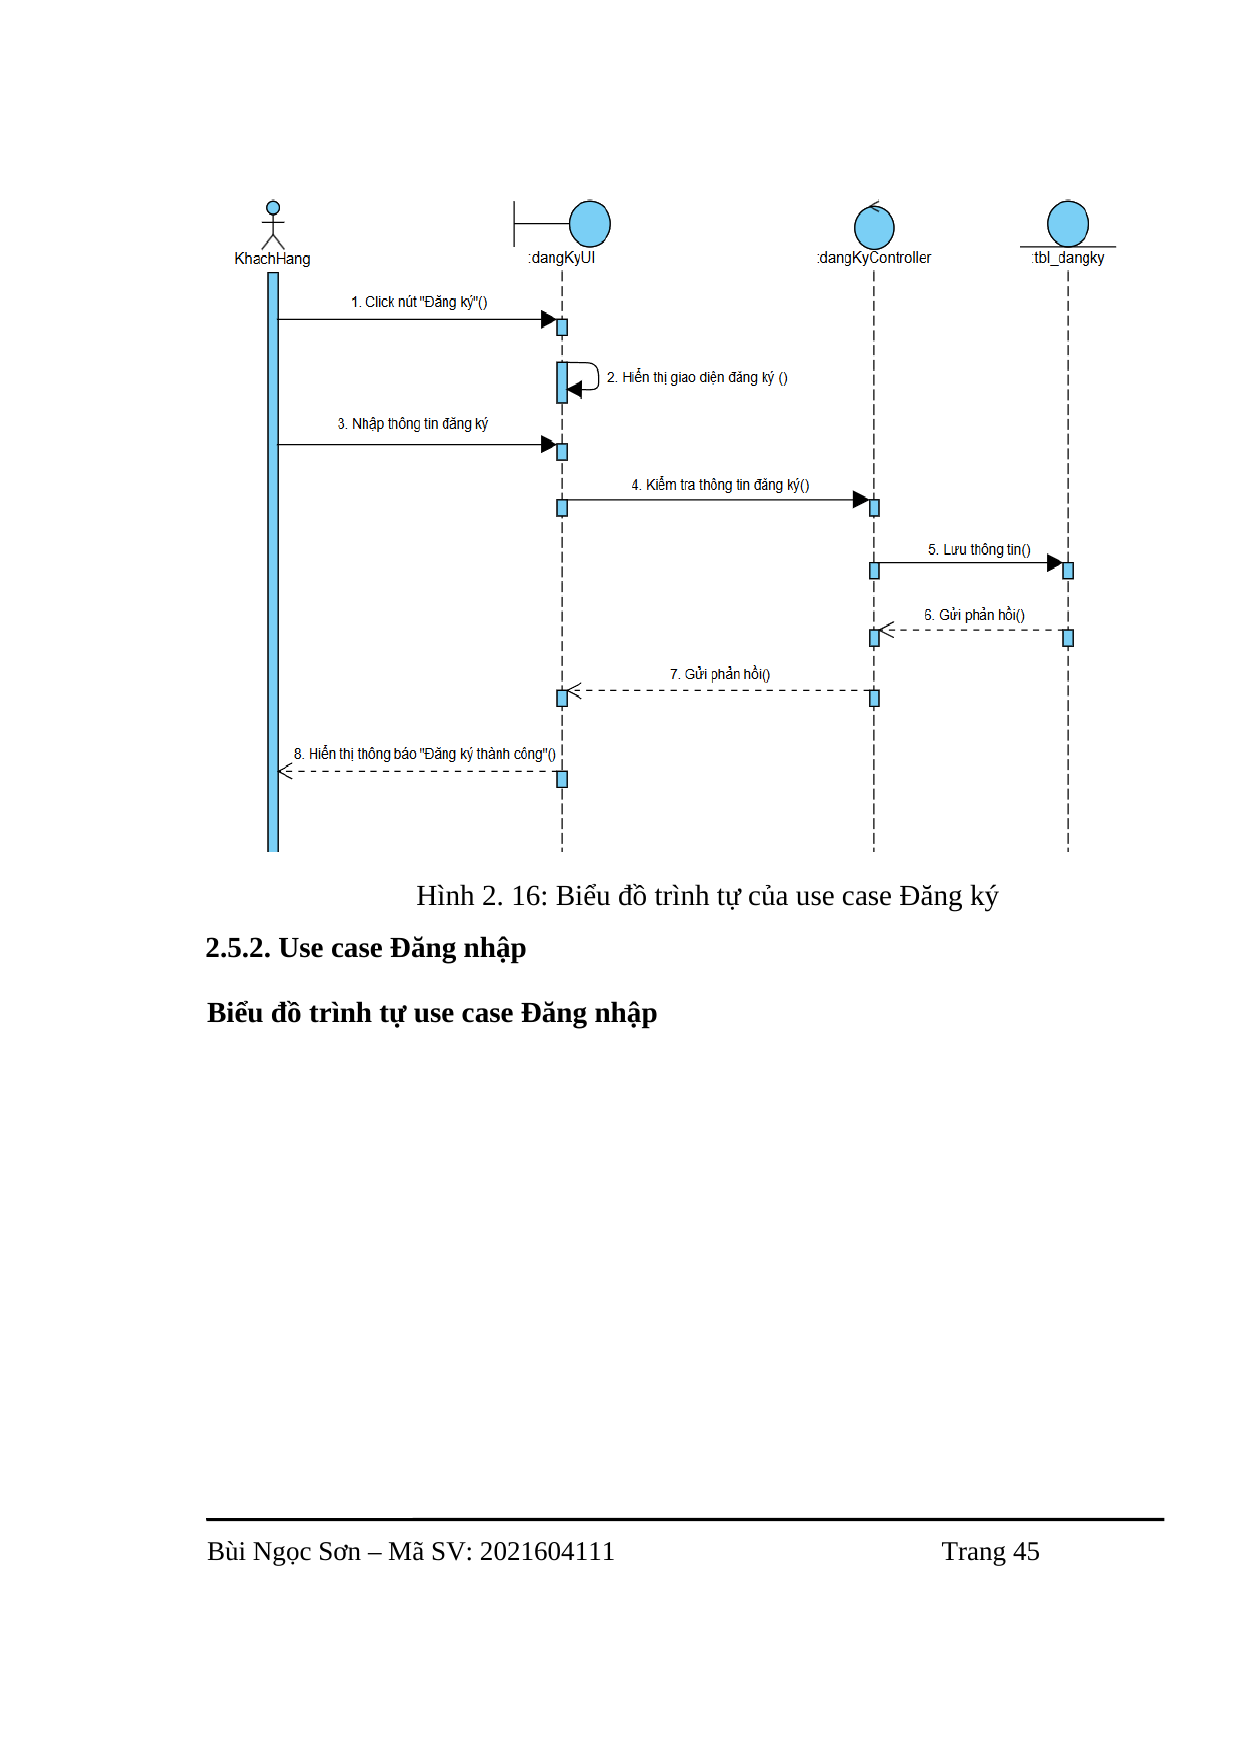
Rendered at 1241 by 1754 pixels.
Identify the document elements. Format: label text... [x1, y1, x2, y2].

picture [206, 172, 1165, 852]
text Biểu đồ trình tự use case Đăng nhập [207, 995, 1122, 1029]
text Hình 2. 16: Biểu đồ trình tự của use case Đăng ký [234, 878, 1122, 912]
subtitle 2.5.2. Use case Đăng nhập [205, 930, 1122, 964]
